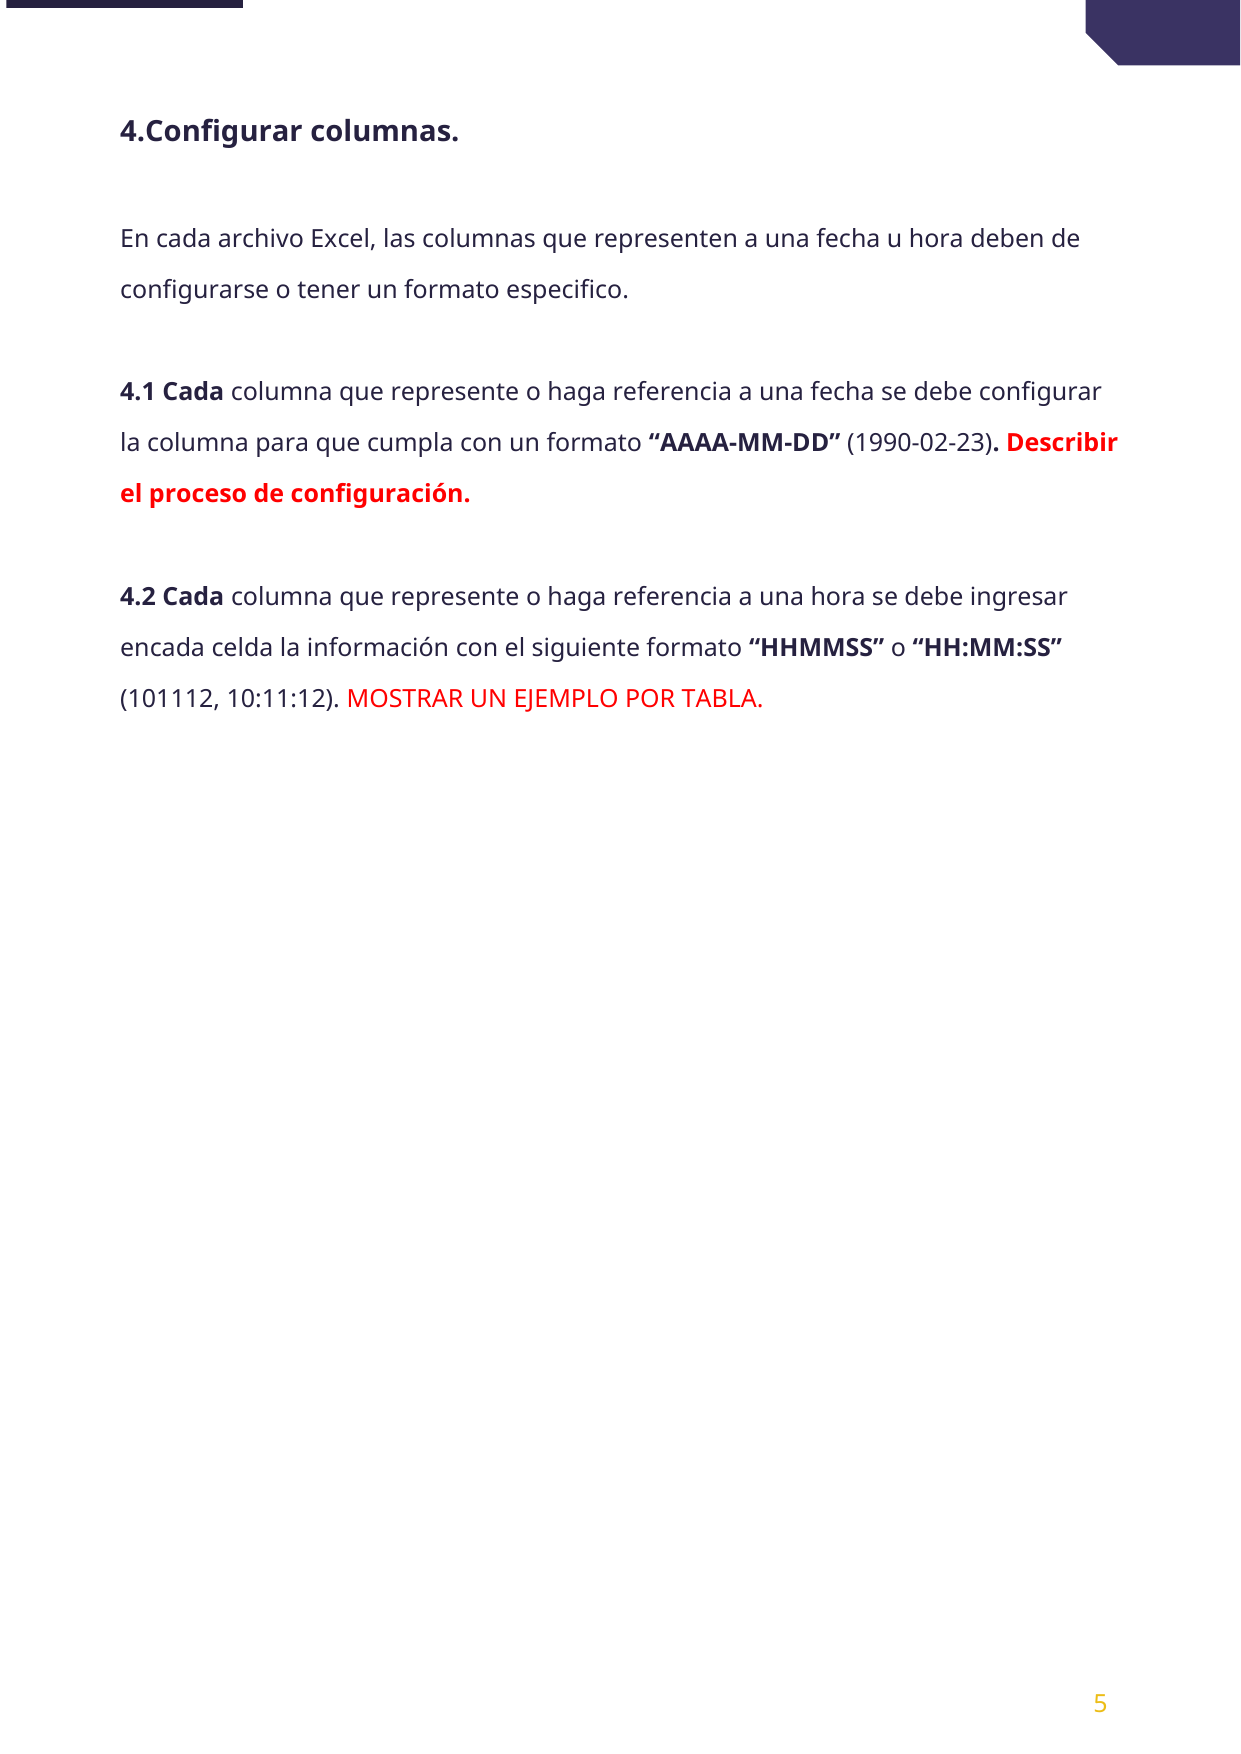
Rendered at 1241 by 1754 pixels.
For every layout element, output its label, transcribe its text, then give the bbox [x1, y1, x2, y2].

subtitle 4.Configurar columnas. [120, 110, 1122, 150]
text 4.2 Cada columna que represente o haga referencia a una hora se debe ingresar encada celda la información con el siguiente formato “HHMMSS” o “HH:MM:SS” (101112, 10:11:12). MOSTRAR UN EJEMPLO POR TABLA. [120, 578, 1122, 714]
text 4.1 Cada columna que represente o haga referencia a una fecha se debe configurar la columna para que cumpla con un formato “AAAA-MM-DD” (1990-02-23). Describir el proceso de configuración. [120, 374, 1122, 510]
text En cada archivo Excel, las columnas que representen a una fecha u hora deben de configurarse o tener un formato especifico. [120, 221, 1122, 306]
